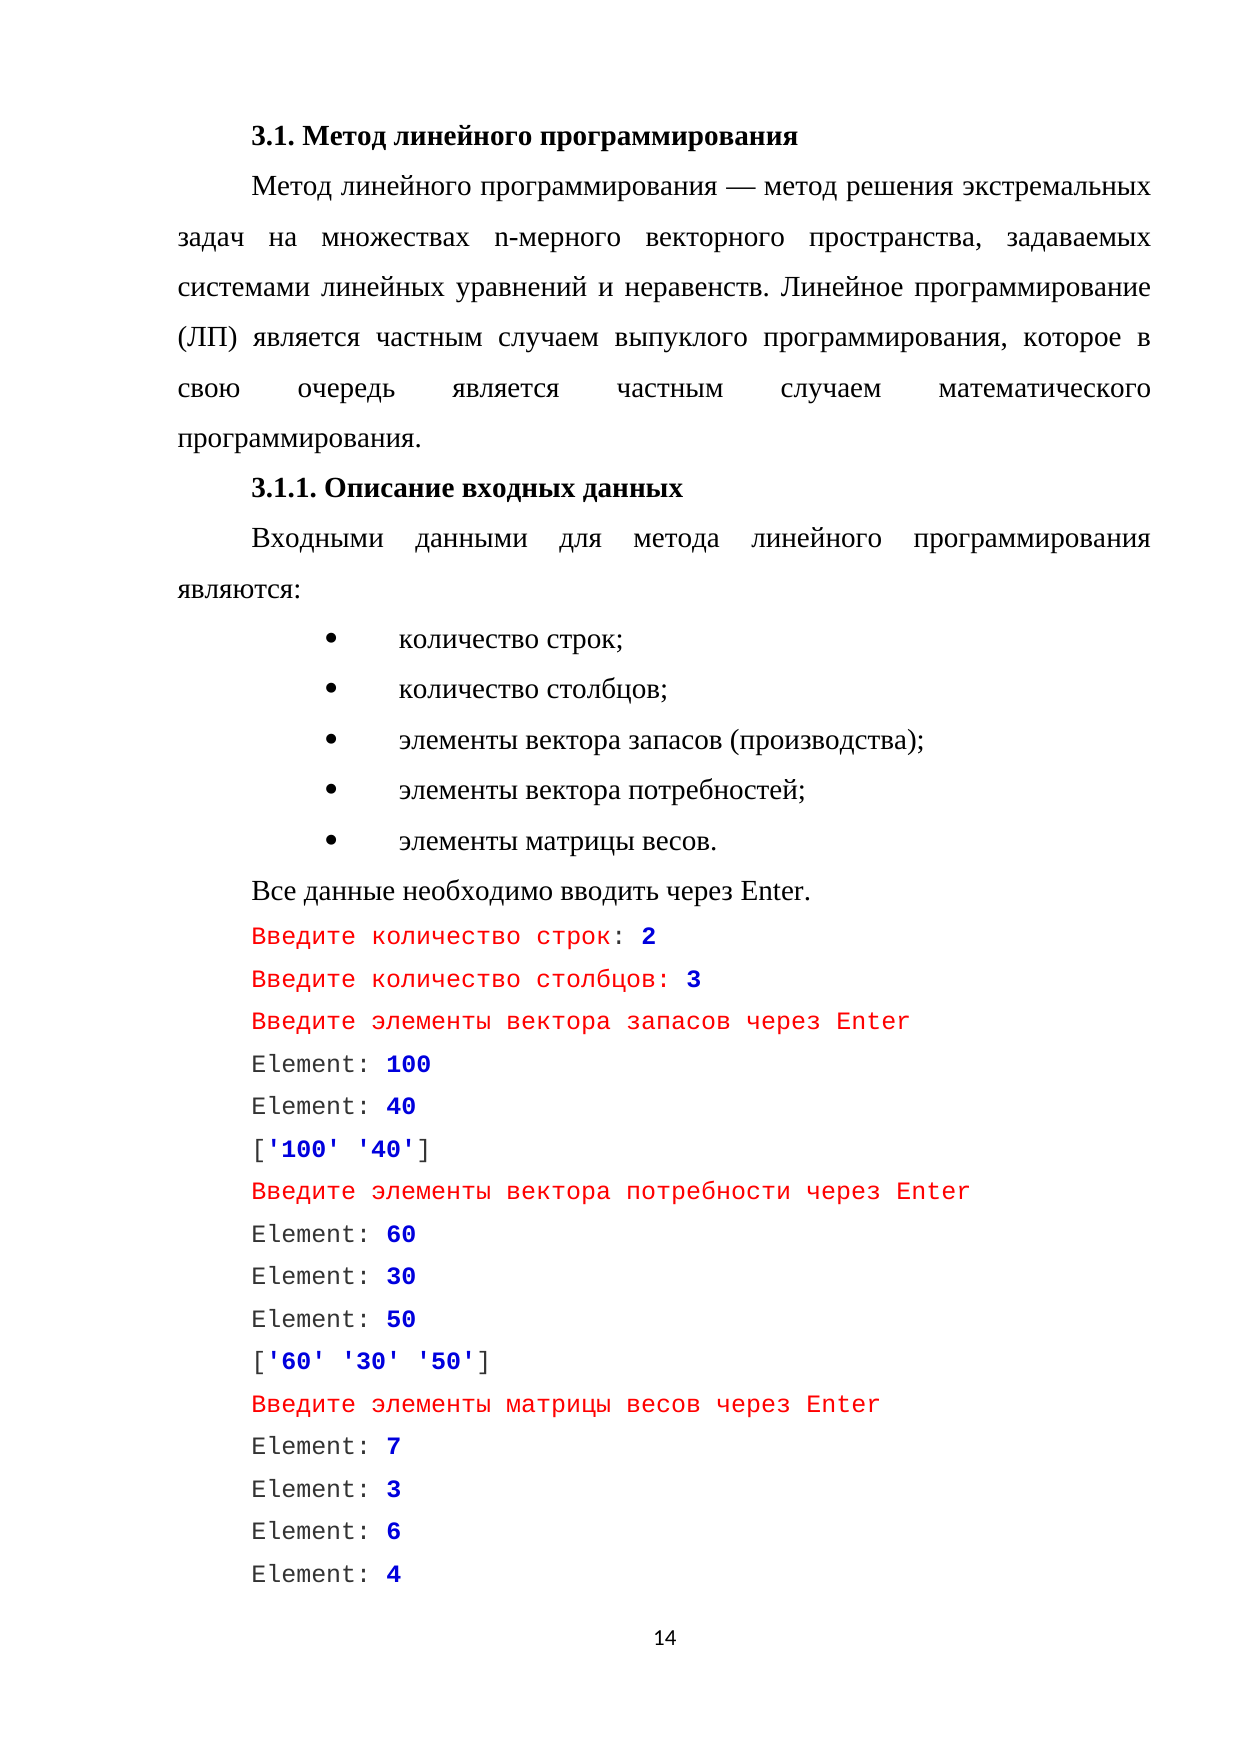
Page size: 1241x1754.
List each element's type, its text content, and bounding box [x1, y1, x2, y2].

text Element: 4 [177, 1561, 1152, 1589]
text Element: 30 [177, 1264, 1152, 1292]
list элементы вектора потребностей; [252, 772, 1152, 806]
list количество столбцов; [252, 672, 1152, 705]
subtitle 3.1. Метод линейного программирования [177, 118, 1152, 152]
list количество строк; [252, 621, 1152, 655]
text Element: 6 [177, 1519, 1152, 1547]
text Введите количество столбцов: 3 [177, 966, 1152, 994]
text Element: 40 [177, 1094, 1152, 1122]
subtitle 3.1.1. Описание входных данных [177, 470, 1152, 504]
text Element: 60 [177, 1221, 1152, 1249]
text ['100' '40'] [177, 1136, 1152, 1164]
text Метод линейного программирования — метод решения экстремальных задач на множествах n-мерного векторного пространства, задаваемых системами линейных уравнений и неравенств. Линейное программирование (ЛП) является частным случаем выпуклого программирования, которое в свою очередь является частным случаем математического программирования. [177, 168, 1152, 453]
text ['60' '30' '50'] [177, 1349, 1152, 1377]
text Введите элементы матрицы весов через Enter [177, 1391, 1152, 1419]
list элементы матрицы весов. [252, 823, 1152, 857]
text Все данные необходимо вводить через Enter. [177, 873, 1152, 907]
text Введите элементы вектора запасов через Enter [177, 1009, 1152, 1037]
list элементы вектора запасов (производства); [252, 722, 1152, 756]
text Element: 100 [177, 1051, 1152, 1079]
text Element: 7 [177, 1434, 1152, 1462]
text Входными данными для метода линейного программирования являются: [177, 521, 1152, 604]
text Element: 50 [177, 1306, 1152, 1334]
text Введите элементы вектора потребности через Enter [177, 1179, 1152, 1207]
text Element: 3 [177, 1476, 1152, 1504]
text Введите количество строк: 2 [177, 924, 1152, 952]
